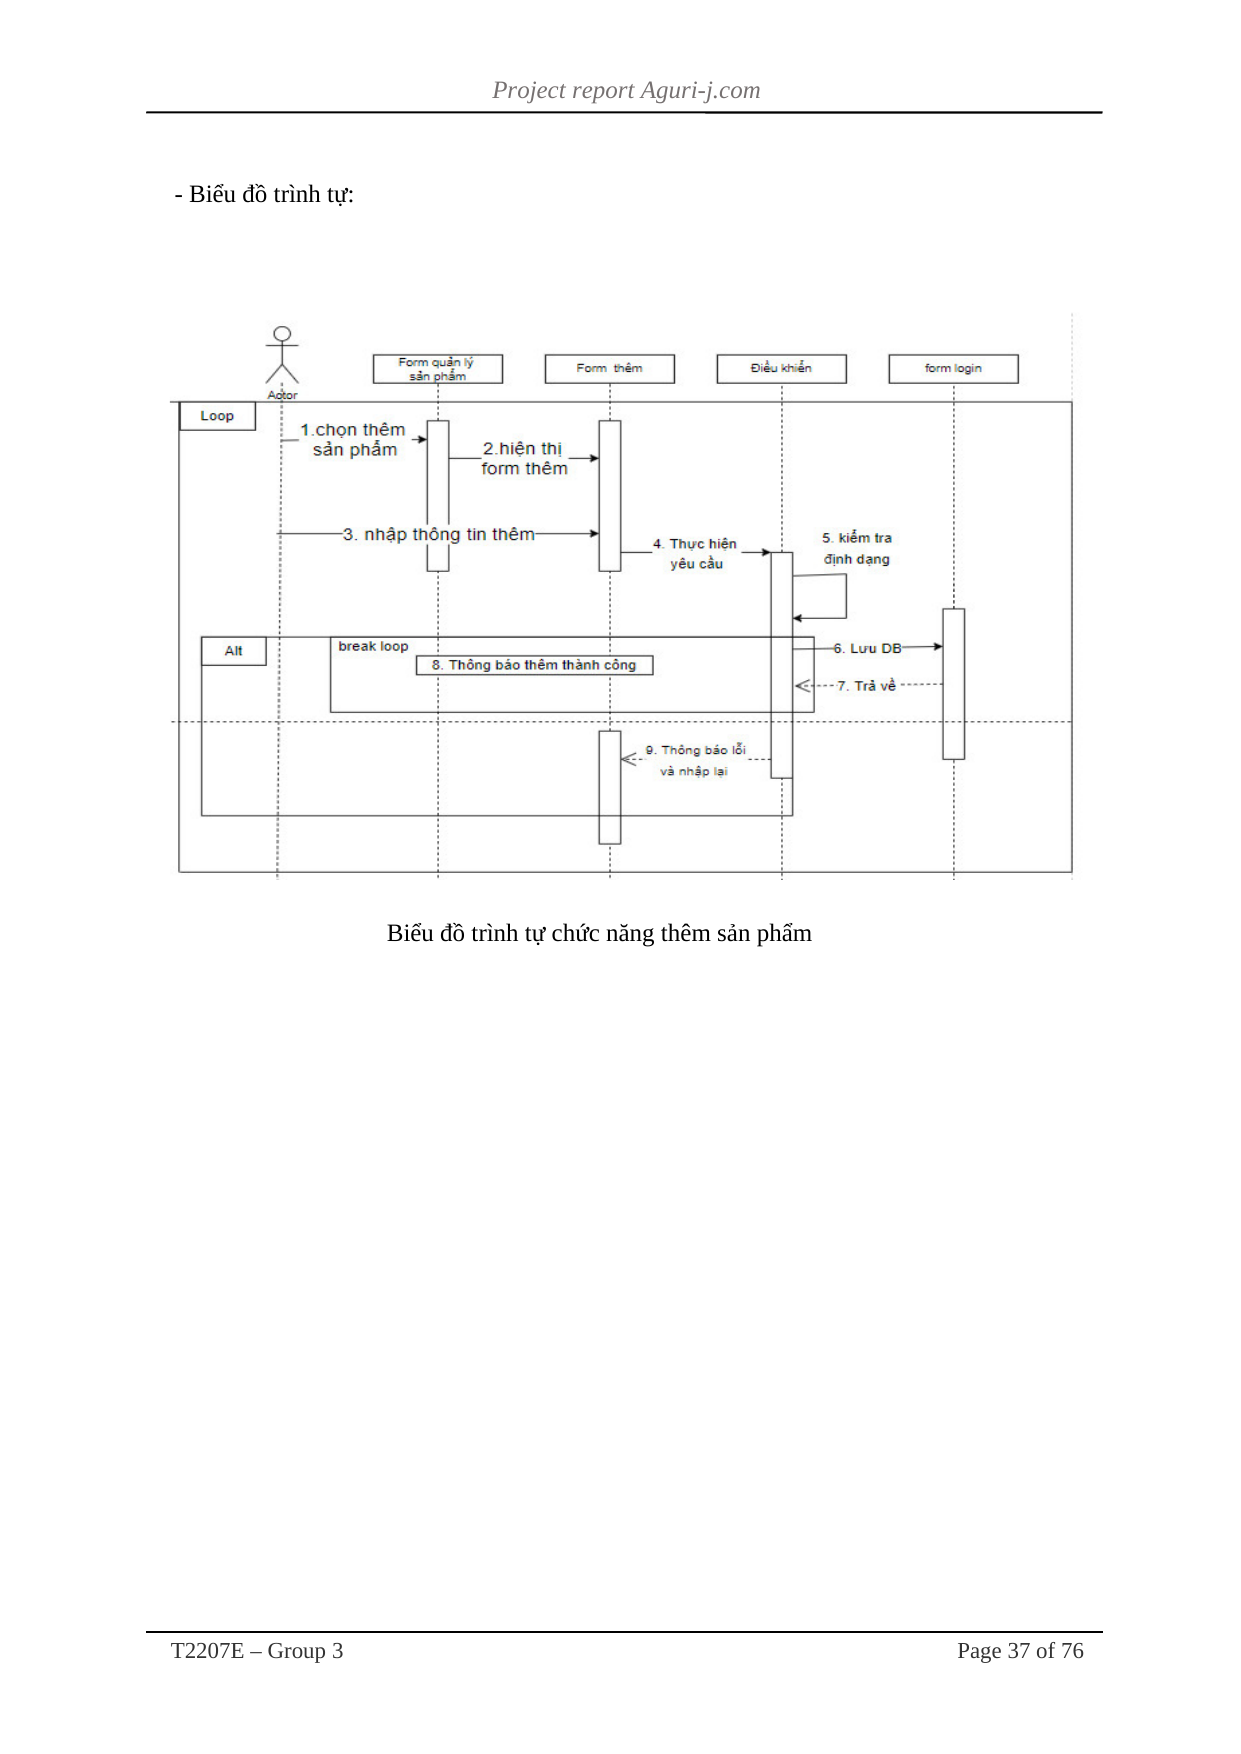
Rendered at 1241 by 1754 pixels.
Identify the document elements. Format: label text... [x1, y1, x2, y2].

picture [169, 312, 1086, 880]
text - Biểu đồ trình tự: [174, 179, 1090, 208]
text Biểu đồ trình tự chức năng thêm sản phẩm [109, 918, 1090, 947]
